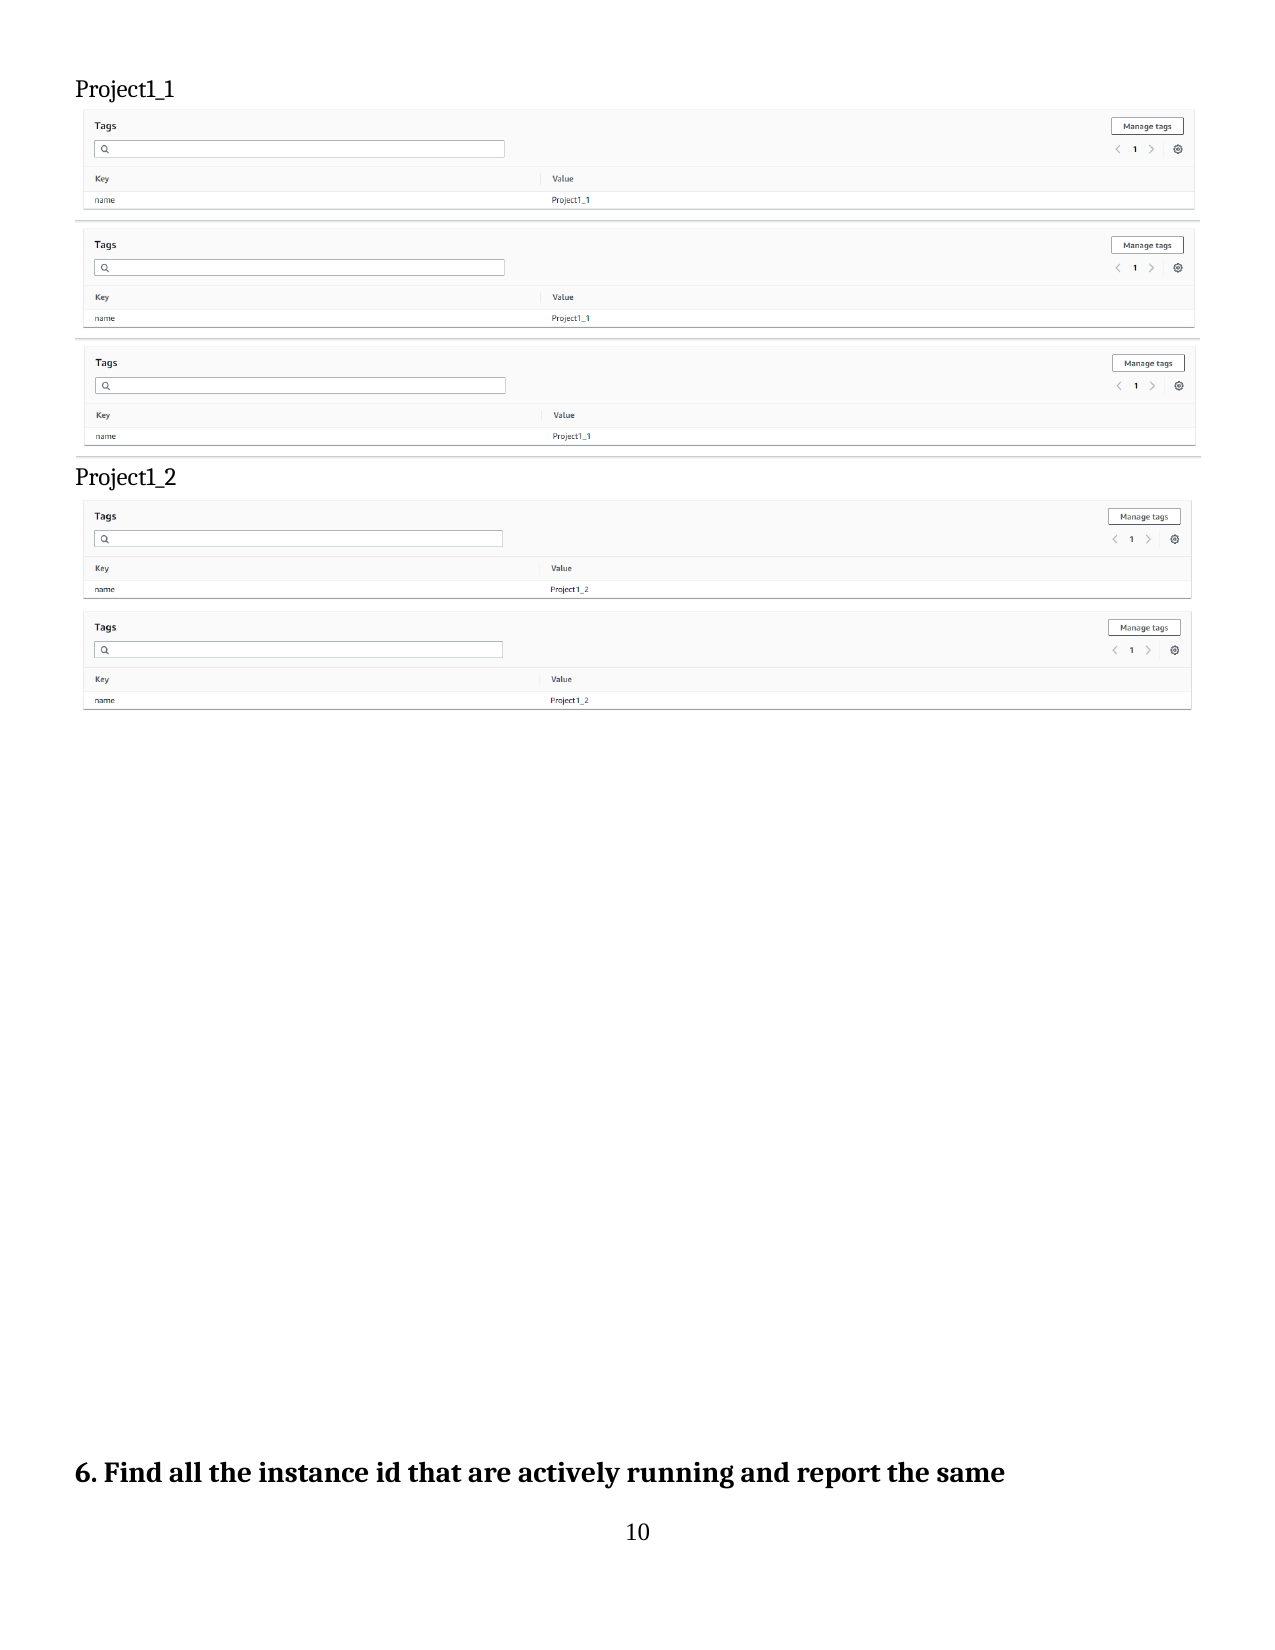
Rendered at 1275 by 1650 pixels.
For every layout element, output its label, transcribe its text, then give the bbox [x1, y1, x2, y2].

picture [76, 345, 1202, 459]
picture [75, 494, 1200, 604]
picture [75, 108, 1200, 223]
text 6. Find all the instance id that are actively running and report the same [75, 1456, 1200, 1490]
text Project1_2 [75, 463, 1200, 492]
text Project1_1 [75, 75, 1200, 104]
picture [75, 605, 1200, 715]
picture [75, 226, 1200, 341]
